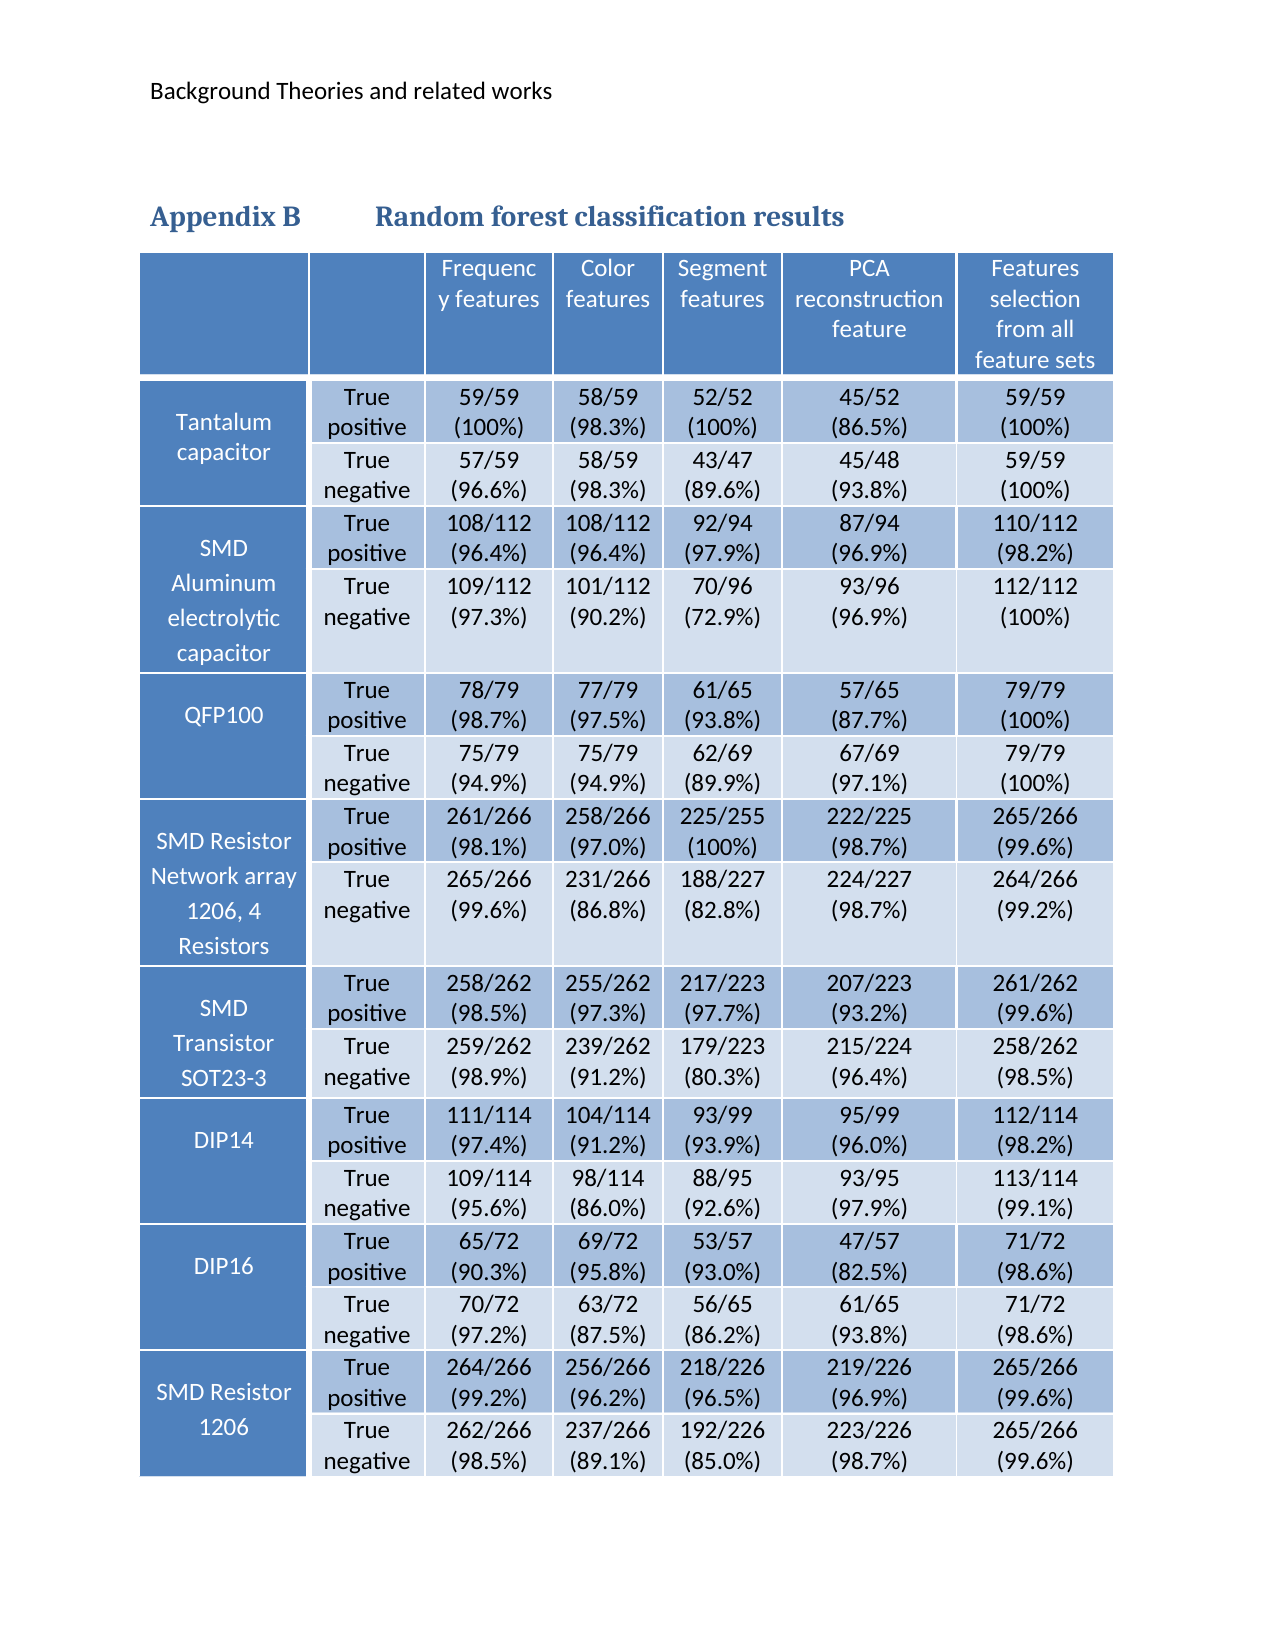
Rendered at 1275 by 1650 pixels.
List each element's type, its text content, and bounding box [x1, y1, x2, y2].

table_cell 71/72 (98.6%) [958, 1225, 1113, 1286]
table_cell 59/59 (100%) [426, 381, 552, 442]
table_cell 52/52 (100%) [664, 381, 781, 442]
table_header [140, 253, 308, 374]
table_cell DIP14 [140, 1099, 306, 1223]
table_cell True negative [312, 1288, 424, 1349]
table_cell 101/112 (90.2%) [554, 570, 662, 672]
table_cell 93/95 (97.9%) [783, 1162, 956, 1223]
table_cell 259/262 (98.9%) [426, 1030, 552, 1097]
table_cell 95/99 (96.0%) [783, 1099, 955, 1160]
table_cell True positive [312, 967, 424, 1028]
table_cell True positive [312, 381, 424, 442]
table_cell 179/223 (80.3%) [664, 1030, 781, 1097]
table_cell 70/96 (72.9%) [664, 570, 781, 672]
table_header [310, 253, 424, 374]
table_cell SMD Resistor 1206 [140, 1351, 306, 1476]
table_cell DIP16 [140, 1225, 306, 1349]
table_cell SMD Transistor SOT23-3 [140, 967, 306, 1097]
table_cell True negative [312, 1162, 424, 1223]
table_cell 265/266 (99.6%) [958, 800, 1113, 861]
table_cell QFP100 [140, 674, 306, 798]
table_cell Tantalum capacitor [140, 381, 306, 505]
table_cell 224/227 (98.7%) [783, 863, 956, 965]
list Random forest classification results [150, 200, 1125, 233]
table_cell 53/57 (93.0%) [664, 1225, 781, 1286]
table_cell 264/266 (99.2%) [426, 1351, 552, 1412]
table_cell 58/59 (98.3%) [554, 444, 662, 505]
table_cell 77/79 (97.5%) [554, 674, 662, 735]
table_cell 43/47 (89.6%) [664, 444, 781, 505]
table_cell 79/79 (100%) [957, 737, 1113, 798]
table_header Color features [554, 253, 662, 374]
table_cell 265/266 (99.6%) [958, 1351, 1113, 1412]
table_cell True negative [312, 1030, 424, 1097]
table_cell 223/226 (98.7%) [783, 1415, 956, 1476]
table_cell 87/94 (96.9%) [783, 507, 955, 568]
table_cell 93/96 (96.9%) [783, 570, 956, 672]
table_cell 65/72 (90.3%) [426, 1225, 552, 1286]
table_cell True negative [312, 444, 424, 505]
table_cell 261/266 (98.1%) [426, 800, 552, 861]
table_header Segment features [664, 253, 781, 374]
table_cell 109/114 (95.6%) [426, 1162, 552, 1223]
table_cell 45/52 (86.5%) [783, 381, 955, 442]
table_cell 108/112 (96.4%) [554, 507, 662, 568]
table_cell 79/79 (100%) [958, 674, 1113, 735]
table_cell 69/72 (95.8%) [554, 1225, 662, 1286]
table_cell 256/266 (96.2%) [554, 1351, 662, 1412]
table_cell 262/266 (98.5%) [426, 1415, 552, 1476]
table_cell 261/262 (99.6%) [958, 967, 1113, 1028]
table_cell 75/79 (94.9%) [426, 737, 552, 798]
table_cell 112/114 (98.2%) [958, 1099, 1113, 1160]
table_cell 222/225 (98.7%) [783, 800, 955, 861]
table_cell True positive [312, 1351, 424, 1412]
table_cell 70/72 (97.2%) [426, 1288, 552, 1349]
table_cell 231/266 (86.8%) [554, 863, 662, 965]
table_cell 109/112 (97.3%) [426, 570, 552, 672]
table_cell 217/223 (97.7%) [664, 967, 781, 1028]
table_cell 258/262 (98.5%) [426, 967, 552, 1028]
table_cell 112/112 (100%) [957, 570, 1113, 672]
table_cell SMD Aluminum electrolytic capacitor [140, 507, 306, 672]
table_cell 219/226 (96.9%) [783, 1351, 955, 1412]
table_cell 265/266 (99.6%) [957, 1415, 1113, 1476]
table_cell 58/59 (98.3%) [554, 381, 662, 442]
table_header Features selection from all feature sets [958, 253, 1113, 374]
table_cell 47/57 (82.5%) [783, 1225, 955, 1286]
table_cell 57/59 (96.6%) [426, 444, 552, 505]
table_cell 264/266 (99.2%) [957, 863, 1113, 965]
table_cell 113/114 (99.1%) [957, 1162, 1113, 1223]
table_cell 63/72 (87.5%) [554, 1288, 662, 1349]
table_cell 62/69 (89.9%) [664, 737, 781, 798]
table_cell True positive [312, 1099, 424, 1160]
table_cell 57/65 (87.7%) [783, 674, 955, 735]
table_cell 110/112 (98.2%) [958, 507, 1113, 568]
table_cell True negative [312, 570, 424, 672]
table_header Frequency features [426, 253, 552, 374]
table_cell 207/223 (93.2%) [783, 967, 955, 1028]
table_cell 59/59 (100%) [958, 381, 1113, 442]
table_cell 92/94 (97.9%) [664, 507, 781, 568]
table_cell 93/99 (93.9%) [664, 1099, 781, 1160]
table_cell 61/65 (93.8%) [783, 1288, 956, 1349]
table_cell 192/226 (85.0%) [664, 1415, 781, 1476]
table_cell 255/262 (97.3%) [554, 967, 662, 1028]
table_cell True negative [312, 1415, 424, 1476]
table_cell 258/266 (97.0%) [554, 800, 662, 861]
table_cell SMD Resistor Network array 1206, 4 Resistors [140, 800, 306, 965]
table_cell 61/65 (93.8%) [664, 674, 781, 735]
table_cell True negative [312, 737, 424, 798]
table_cell 239/262 (91.2%) [554, 1030, 662, 1097]
table_cell 59/59 (100%) [957, 444, 1113, 505]
table_cell 218/226 (96.5%) [664, 1351, 781, 1412]
table_cell 98/114 (86.0%) [554, 1162, 662, 1223]
table_cell 225/255 (100%) [664, 800, 781, 861]
table_cell 56/65 (86.2%) [664, 1288, 781, 1349]
table_cell 104/114 (91.2%) [554, 1099, 662, 1160]
table_cell True positive [312, 674, 424, 735]
table_cell 188/227 (82.8%) [664, 863, 781, 965]
table_cell 265/266 (99.6%) [426, 863, 552, 965]
table_cell 108/112 (96.4%) [426, 507, 552, 568]
table_cell True positive [312, 800, 424, 861]
table_cell 258/262 (98.5%) [957, 1030, 1113, 1097]
table_cell 45/48 (93.8%) [783, 444, 956, 505]
table_cell 75/79 (94.9%) [554, 737, 662, 798]
table_cell 88/95 (92.6%) [664, 1162, 781, 1223]
table_header PCA reconstruction feature [783, 253, 955, 374]
table_cell 215/224 (96.4%) [783, 1030, 956, 1097]
table_cell 237/266 (89.1%) [554, 1415, 662, 1476]
table_cell True positive [312, 507, 424, 568]
table_cell 67/69 (97.1%) [783, 737, 956, 798]
table_cell True negative [312, 863, 424, 965]
table_cell True positive [312, 1225, 424, 1286]
table_cell 111/114 (97.4%) [426, 1099, 552, 1160]
table_cell 78/79 (98.7%) [426, 674, 552, 735]
table_cell 71/72 (98.6%) [957, 1288, 1113, 1349]
